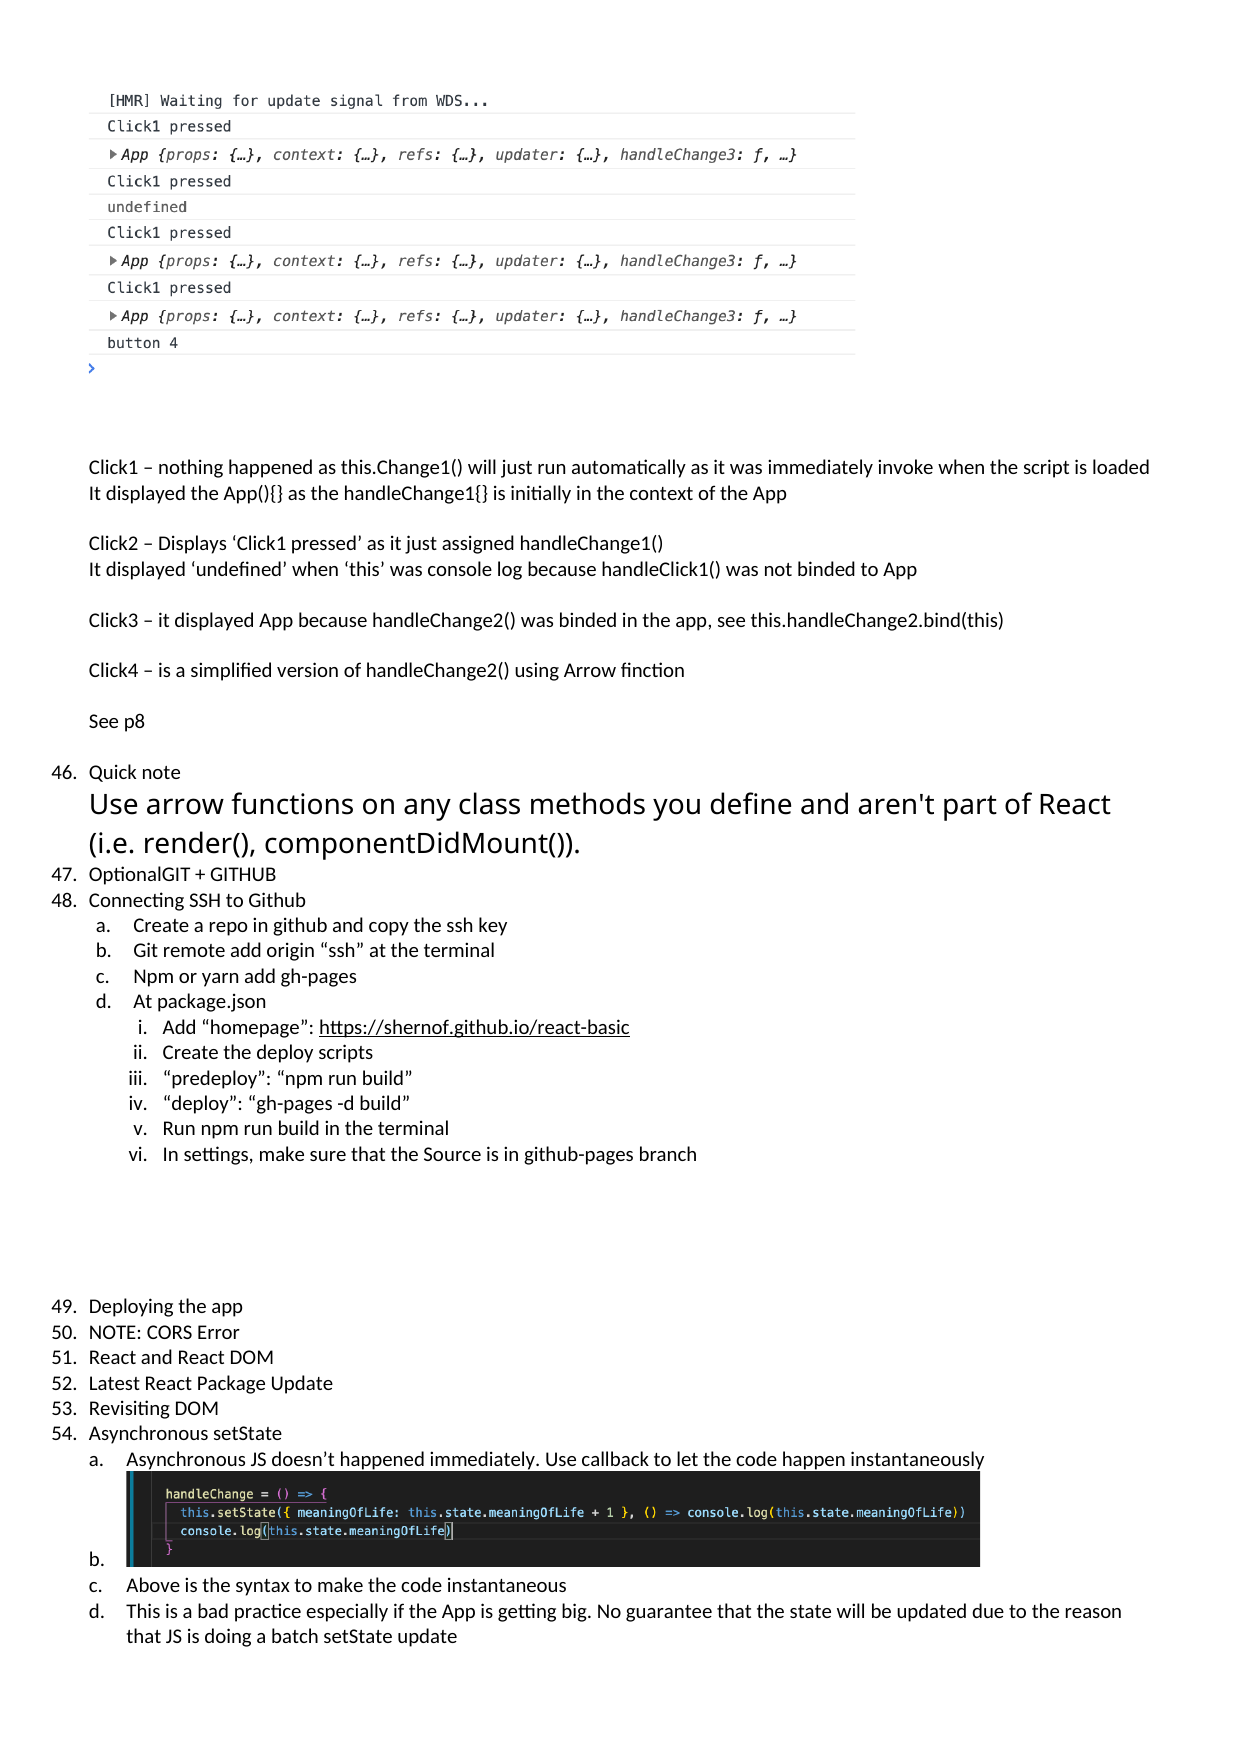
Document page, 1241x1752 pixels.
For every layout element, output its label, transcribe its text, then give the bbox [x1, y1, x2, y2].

list Connecting SSH to Github [51, 887, 1152, 912]
list Asynchronous setState [51, 1421, 1152, 1446]
list Latest React Package Update [51, 1370, 1152, 1395]
list At package.json [96, 988, 1152, 1014]
list It displayed ‘undefined’ when ‘this’ was console log because handleClick1() was not binded to App [89, 556, 1152, 581]
list Click1 – nothing happened as this.Change1() will just run automatically as it was immediately invoke when the script is loaded [89, 454, 1152, 480]
list NOTE: CORS Error [51, 1319, 1152, 1344]
list In settings, make sure that the Source is in github-pages branch [148, 1141, 1152, 1166]
list See p8 [89, 708, 1152, 734]
list Add “homepage”: https://shernof.github.io/react-basic [148, 1014, 1152, 1039]
list Quick note [51, 759, 1152, 785]
list Git remote add origin “ssh” at the terminal [96, 938, 1152, 963]
list Above is the syntax to make the code instantaneous [89, 1573, 1152, 1598]
list Asynchronous JS doesn’t happened immediately. Use callback to let the code happen instantaneously [89, 1446, 1152, 1471]
list This is a bad practice especially if the App is getting big. No guarantee that the state will be updated due to the reason that JS is doing a batch setState update [89, 1598, 1152, 1649]
picture [88, 88, 856, 399]
list “deploy”: “gh-pages -d build” [148, 1090, 1152, 1116]
list It displayed the App(){} as the handleChange1{} is initially in the context of the App [89, 480, 1152, 505]
list Click3 – it displayed App because handleChange2() was binded in the app, see this.handleChange2.bind(this) [89, 607, 1152, 632]
list Create the deploy scripts [148, 1039, 1152, 1065]
list Run npm run build in the terminal [148, 1116, 1152, 1141]
list Create a repo in github and copy the ssh key [96, 912, 1152, 938]
list Revisiting DOM [51, 1395, 1152, 1421]
list Deploying the app [51, 1293, 1152, 1319]
list OptionalGIT + GITHUB [51, 861, 1152, 887]
list Click2 – Displays ‘Click1 pressed’ as it just assigned handleChange1() [89, 531, 1152, 556]
picture [134, 1471, 981, 1567]
list React and React DOM [51, 1344, 1152, 1370]
list Npm or yarn add gh-pages [96, 963, 1152, 988]
list Click4 – is a simplified version of handleChange2() using Arrow finction [89, 658, 1152, 683]
list Use arrow functions on any class methods you define and aren't part of React (i.e. render(), componentDidMount()). [581, 785, 1152, 861]
list “predeploy”: “npm run build” [148, 1065, 1152, 1090]
